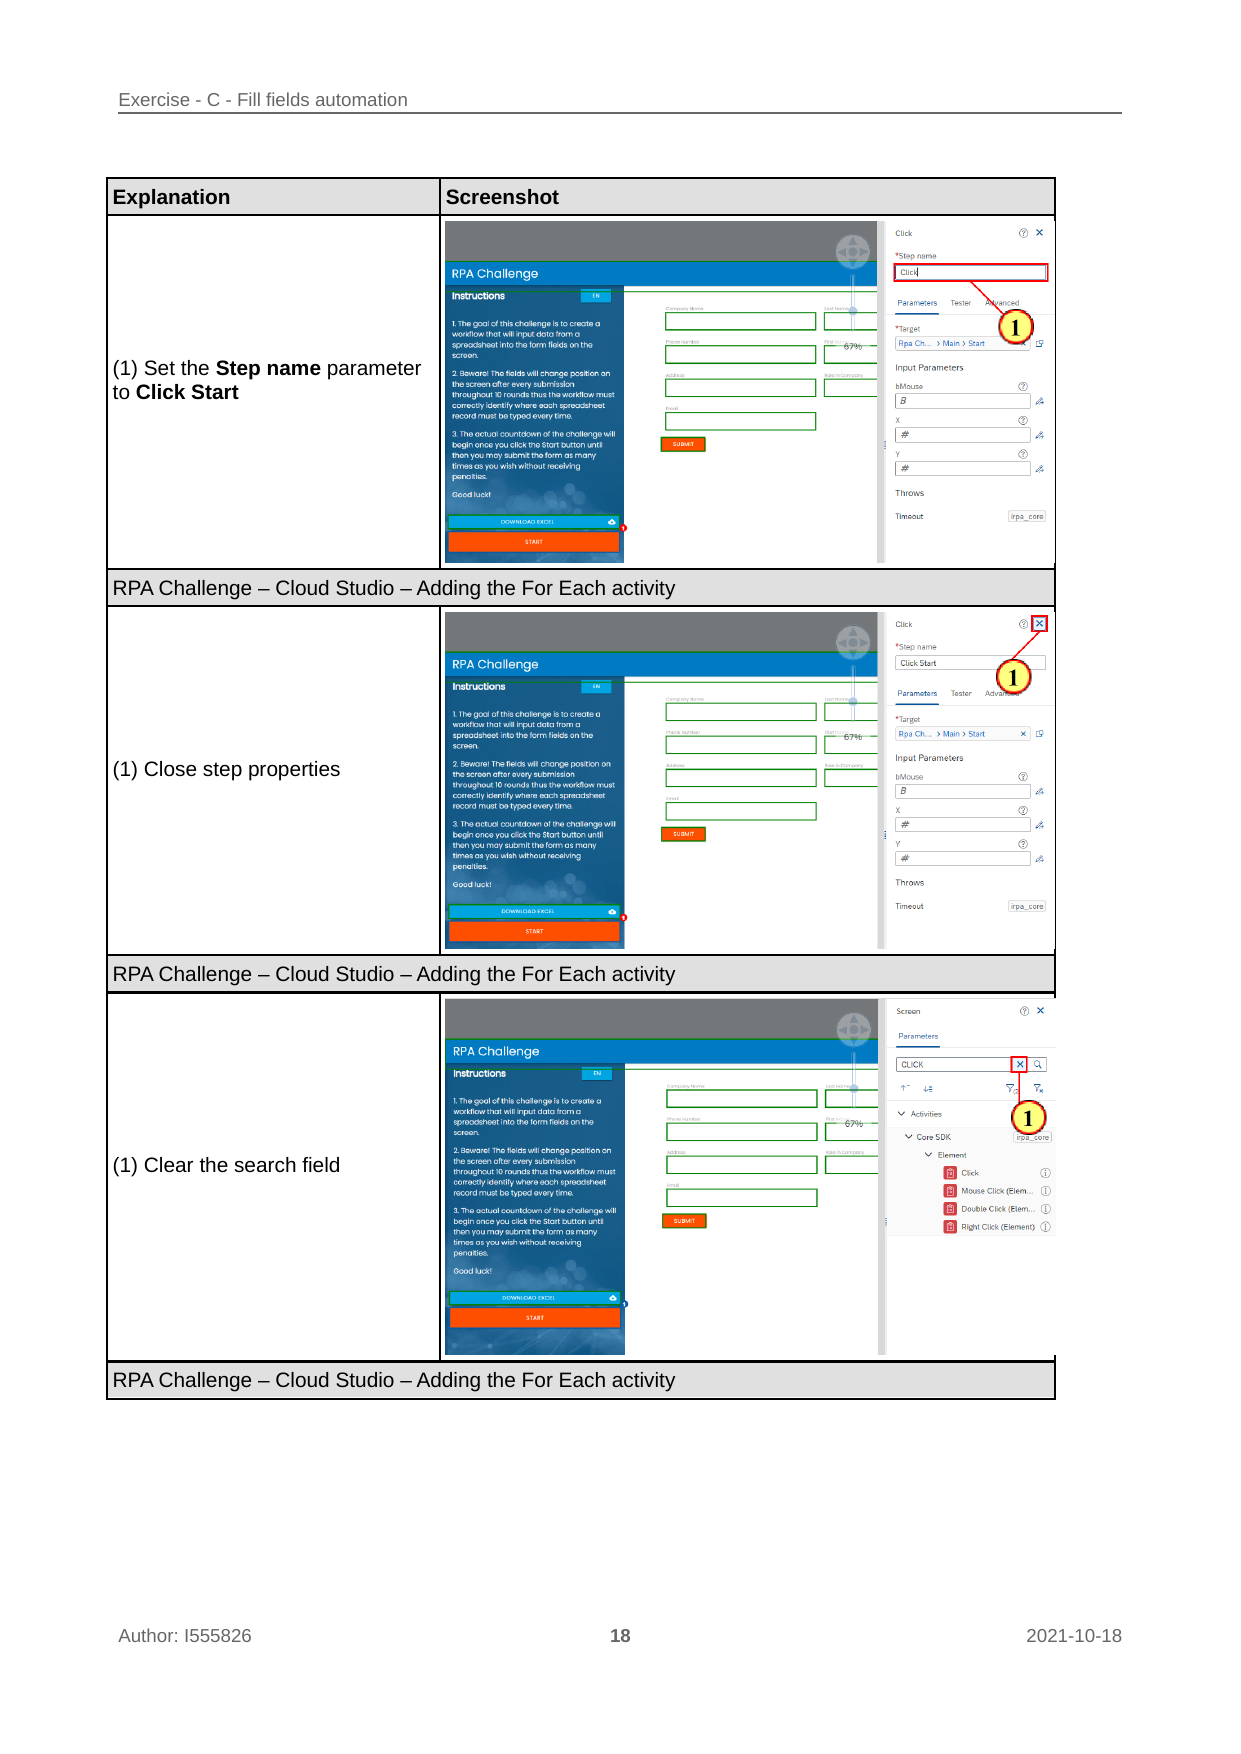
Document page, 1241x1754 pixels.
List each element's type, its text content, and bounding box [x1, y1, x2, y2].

picture [445, 998, 1056, 1355]
table_cell [441, 607, 1054, 954]
table_cell RPA Challenge – Cloud Studio – Adding the For Each activity [108, 570, 1054, 605]
picture [445, 612, 1055, 949]
table_cell [441, 994, 1054, 1360]
table_header Explanation [108, 179, 439, 214]
table_header Screenshot [441, 179, 1054, 214]
table_cell (1) Set the Step name parameter to Click Start [108, 216, 439, 568]
table_cell RPA Challenge – Cloud Studio – Adding the For Each activity [108, 1363, 1054, 1397]
table_cell RPA Challenge – Cloud Studio – Adding the For Each activity [108, 956, 1054, 991]
table_cell [441, 216, 1054, 568]
picture [445, 221, 1055, 563]
table_cell (1) Close step properties [108, 607, 439, 954]
table_cell (1) Clear the search field [108, 994, 439, 1360]
